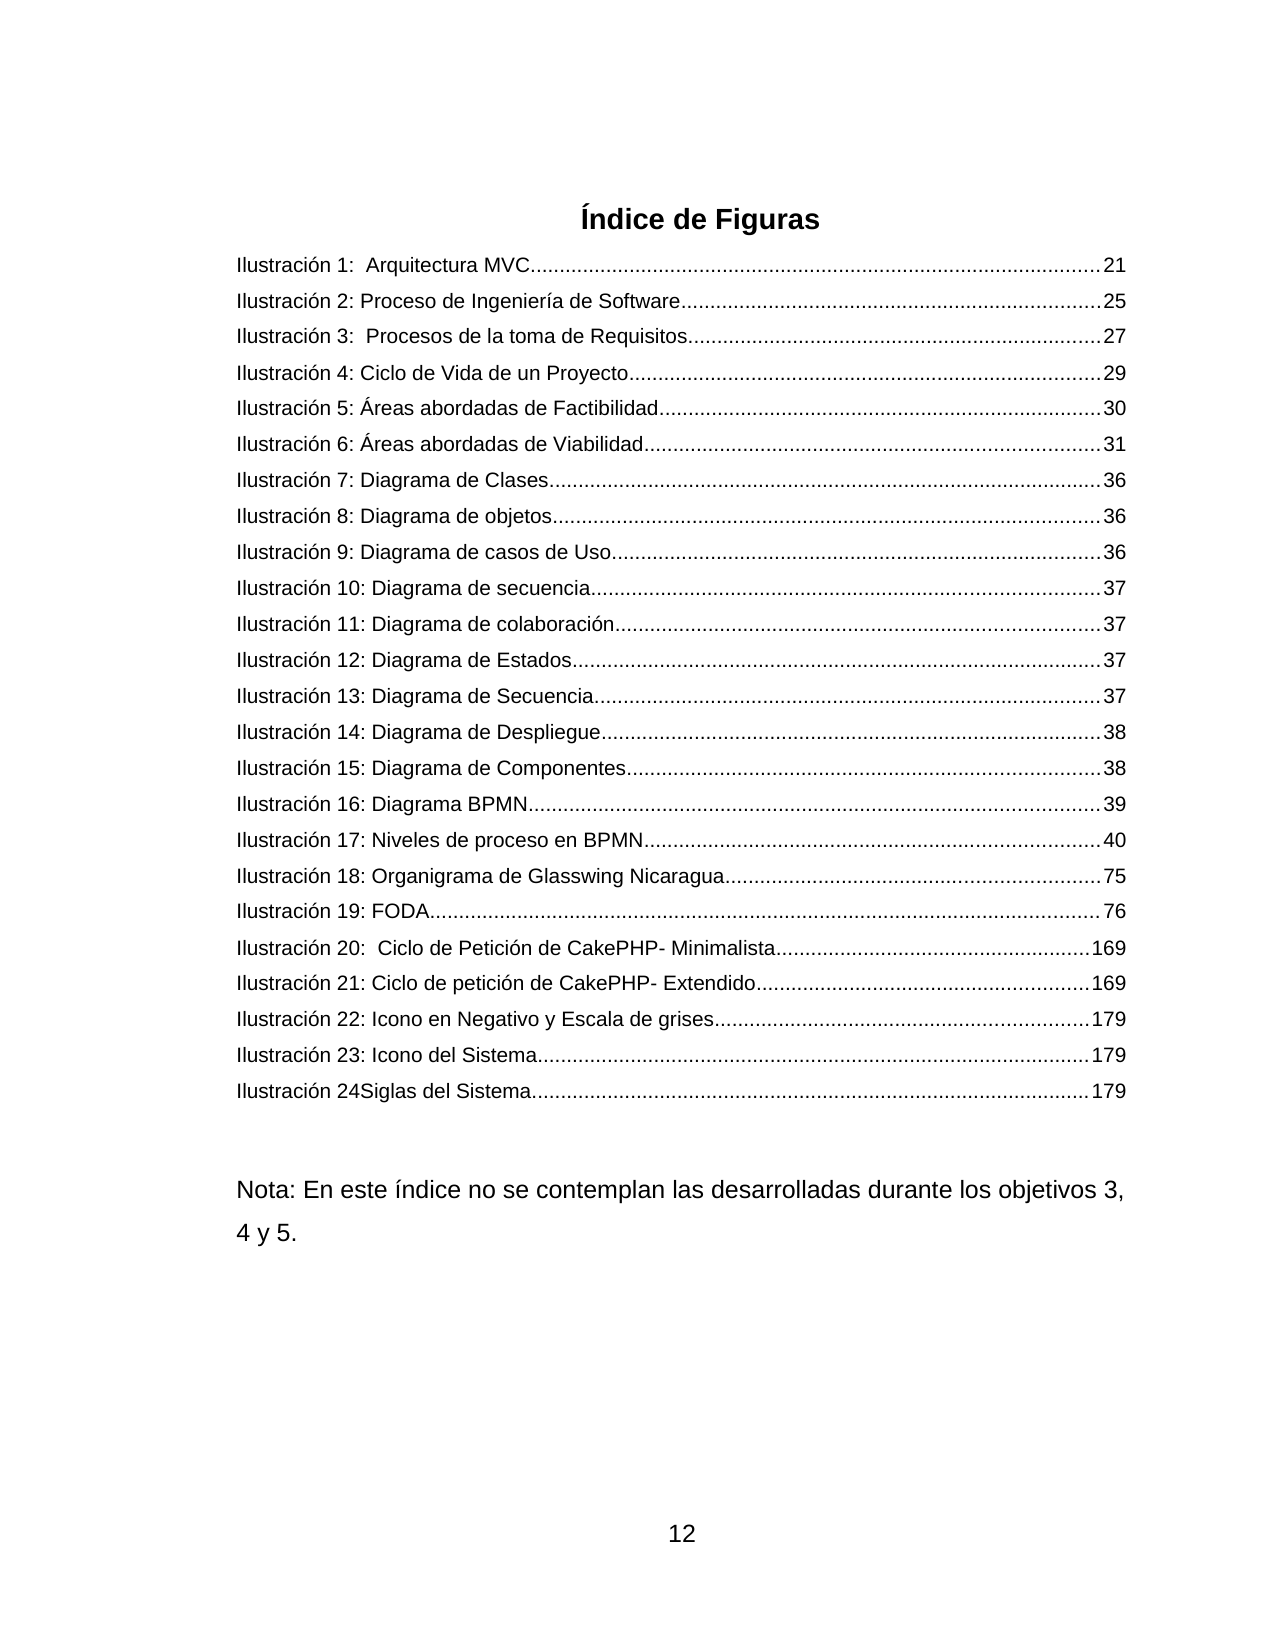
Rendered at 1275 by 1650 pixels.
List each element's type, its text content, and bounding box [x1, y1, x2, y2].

text Ilustración 1: Arquitectura MVC. 21 [236, 252, 1127, 276]
text Ilustración 21: Ciclo de petición de CakePHP- Extendido 169 [236, 971, 1127, 995]
text Ilustración 3: Procesos de la toma de Requisitos 27 [236, 324, 1127, 348]
text Ilustración 4: Ciclo de Vida de un Proyecto 29 [236, 360, 1127, 384]
text Ilustración 22: Icono en Negativo y Escala de grises 179 [236, 1007, 1127, 1031]
subtitle Índice de Figuras [274, 202, 1127, 236]
text Ilustración 12: Diagrama de Estados 37 [236, 648, 1127, 672]
text Ilustración 24Siglas del Sistema 179 [236, 1079, 1127, 1103]
text Ilustración 16: Diagrama BPMN 39 [236, 792, 1127, 816]
text Ilustración 23: Icono del Sistema 179 [236, 1043, 1127, 1067]
text Ilustración 13: Diagrama de Secuencia 37 [236, 684, 1127, 708]
text Ilustración 20: Ciclo de Petición de CakePHP- Minimalista 169 [236, 935, 1127, 959]
text Ilustración 9: Diagrama de casos de Uso 36 [236, 540, 1127, 564]
text Nota: En este índice no se contemplan las desarrolladas durante los objetivos 3, 4 y 5. [236, 1175, 1127, 1247]
text Ilustración 6: Áreas abordadas de Viabilidad 31 [236, 432, 1127, 456]
text Ilustración 11: Diagrama de colaboración 37 [236, 612, 1127, 636]
text Ilustración 2: Proceso de Ingeniería de Software 25 [236, 288, 1127, 312]
text Ilustración 10: Diagrama de secuencia 37 [236, 576, 1127, 600]
text Ilustración 17: Niveles de proceso en BPMN 40 [236, 827, 1127, 851]
text Ilustración 19: FODA 76 [236, 899, 1127, 923]
text Ilustración 15: Diagrama de Componentes 38 [236, 756, 1127, 779]
text Ilustración 18: Organigrama de Glasswing Nicaragua 75 [236, 863, 1127, 887]
text Ilustración 14: Diagrama de Despliegue 38 [236, 720, 1127, 744]
text Ilustración 5: Áreas abordadas de Factibilidad 30 [236, 396, 1127, 420]
text Ilustración 8: Diagrama de objetos 36 [236, 504, 1127, 528]
text Ilustración 7: Diagrama de Clases 36 [236, 468, 1127, 492]
